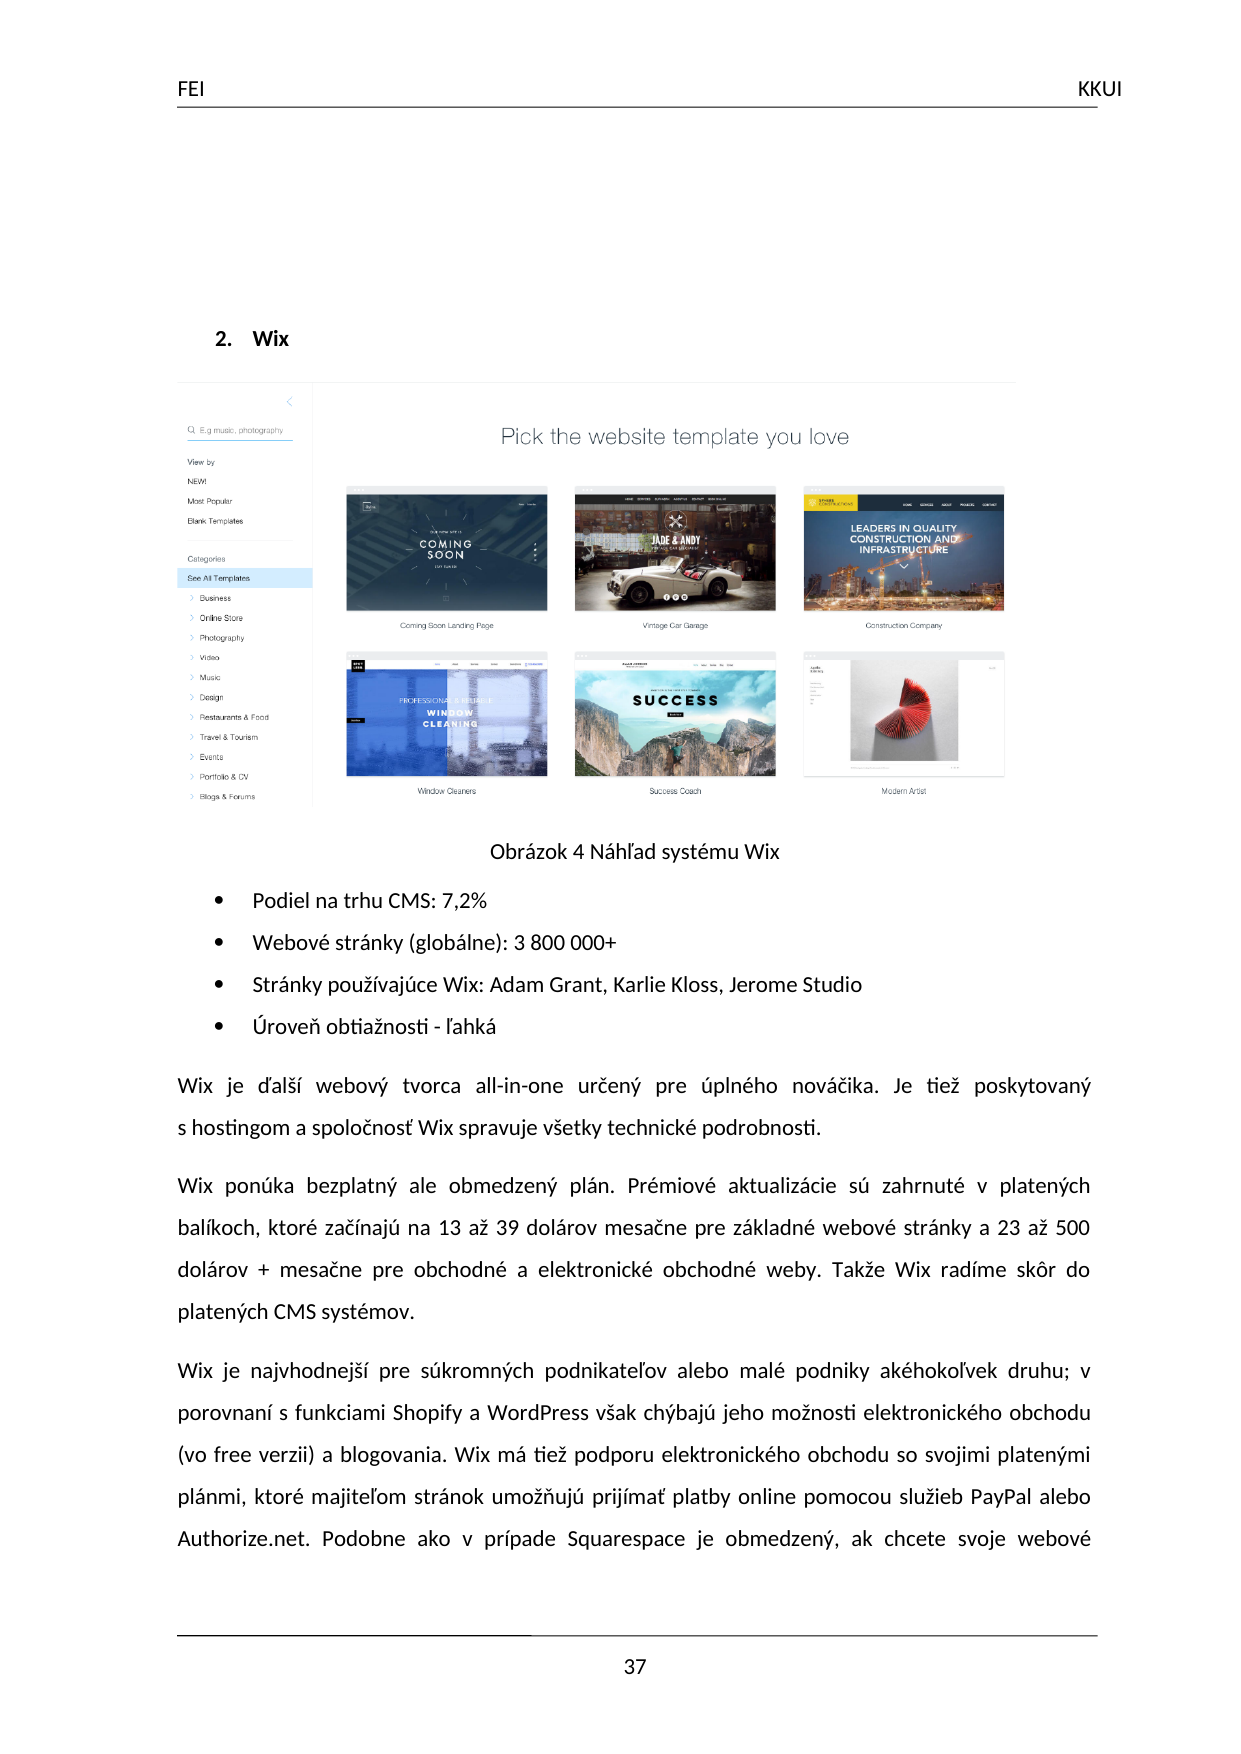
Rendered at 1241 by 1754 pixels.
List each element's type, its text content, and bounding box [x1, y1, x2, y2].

text Wix ponúka bezplatný ale obmedzený plán. Prémiové aktualizácie sú zahrnuté v platených balíkoch, ktoré začínajú na 13 až 39 dolárov mesačne pre základné webové stránky a 23 až 500 dolárov + mesačne pre obchodné a elektronické obchodné weby. Takže Wix radíme skôr do platených CMS systémov. [177, 1171, 1092, 1325]
list Podiel na trhu CMS: 7,2% [215, 886, 1092, 914]
list Stránky používajúce Wix: Adam Grant, Karlie Kloss, Jerome Studio [215, 970, 1092, 998]
text Wix je ďalší webový tvorca all-in-one určený pre úplného nováčika. Je tiež poskytovaný s hostingom a spoločnosť Wix spravuje všetky technické podrobnosti. [177, 1071, 1092, 1141]
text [177, 1356, 1092, 1552]
list Wix [215, 324, 1092, 352]
list Úroveň obtiažnosti - ľahká [215, 1012, 1092, 1040]
list Webové stránky (globálne): 3 800 000+ [215, 928, 1092, 956]
text Obrázok 4 Náhľad systému Wix [177, 837, 1092, 865]
picture [177, 382, 1016, 807]
